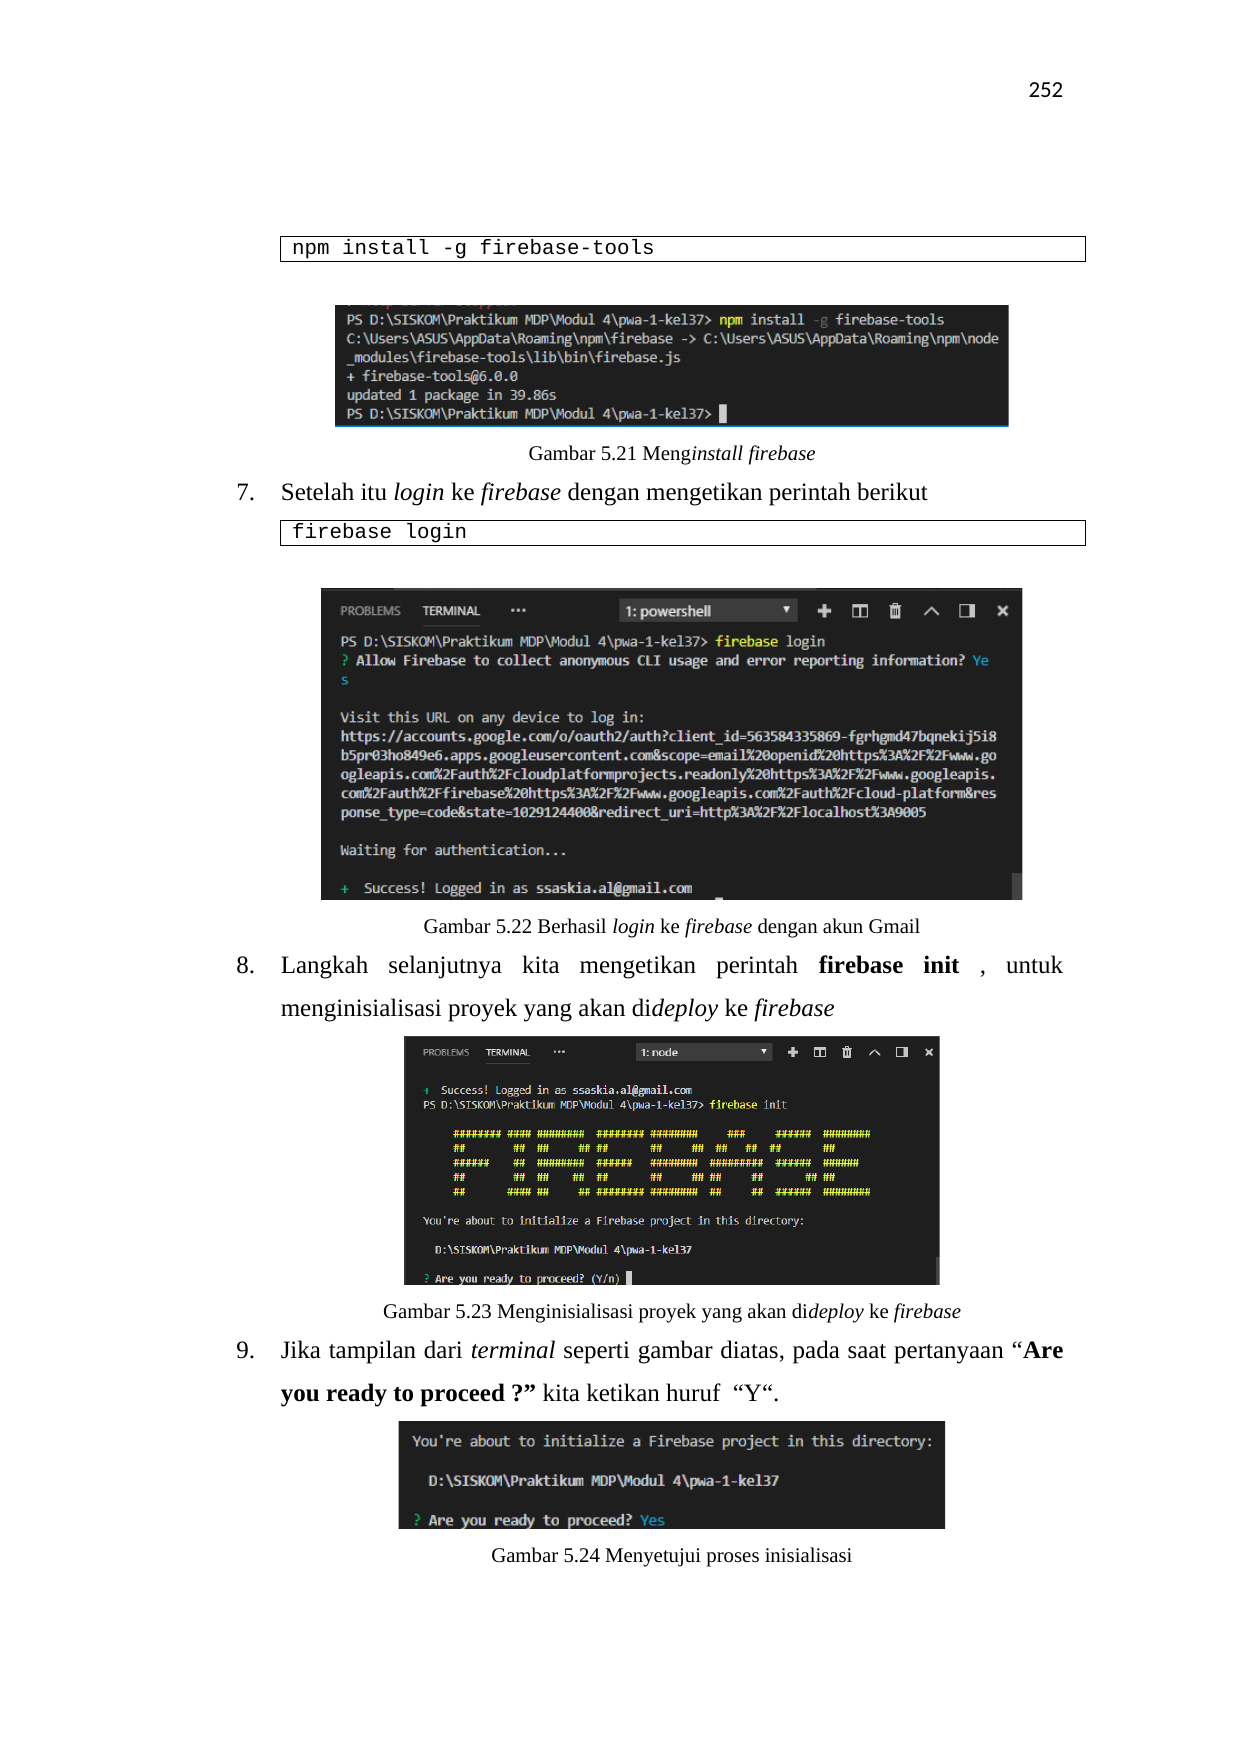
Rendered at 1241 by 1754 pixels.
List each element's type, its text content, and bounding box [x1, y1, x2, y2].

text Gambar 5.24 Menyetujui proses inisialisasi [281, 1543, 1063, 1567]
picture [321, 588, 1023, 900]
text Gambar 5.22 Berhasil login ke firebase dengan akun Gmail [281, 914, 1063, 938]
table_header npm install -g firebase-tools [281, 237, 1085, 261]
text Gambar 5.21 Menginstall firebase [281, 441, 1063, 465]
text 9. Jika tampilan dari terminal seperti gambar diatas, pada saat pertanyaan “Are you ready to proceed ?” kita ketikan huruf “Y“. [236, 1335, 1063, 1407]
table_header firebase login [281, 521, 1085, 545]
text 8. Langkah selanjutnya kita mengetikan perintah firebase init , untuk menginisialisasi proyek yang akan dideploy ke firebase [236, 950, 1063, 1022]
picture [335, 305, 1009, 427]
picture [404, 1036, 940, 1285]
text 7. Setelah itu login ke firebase dengan mengetikan perintah berikut [236, 477, 1063, 506]
picture [398, 1421, 946, 1529]
text Gambar 5.23 Menginisialisasi proyek yang akan dideploy ke firebase [281, 1299, 1063, 1323]
